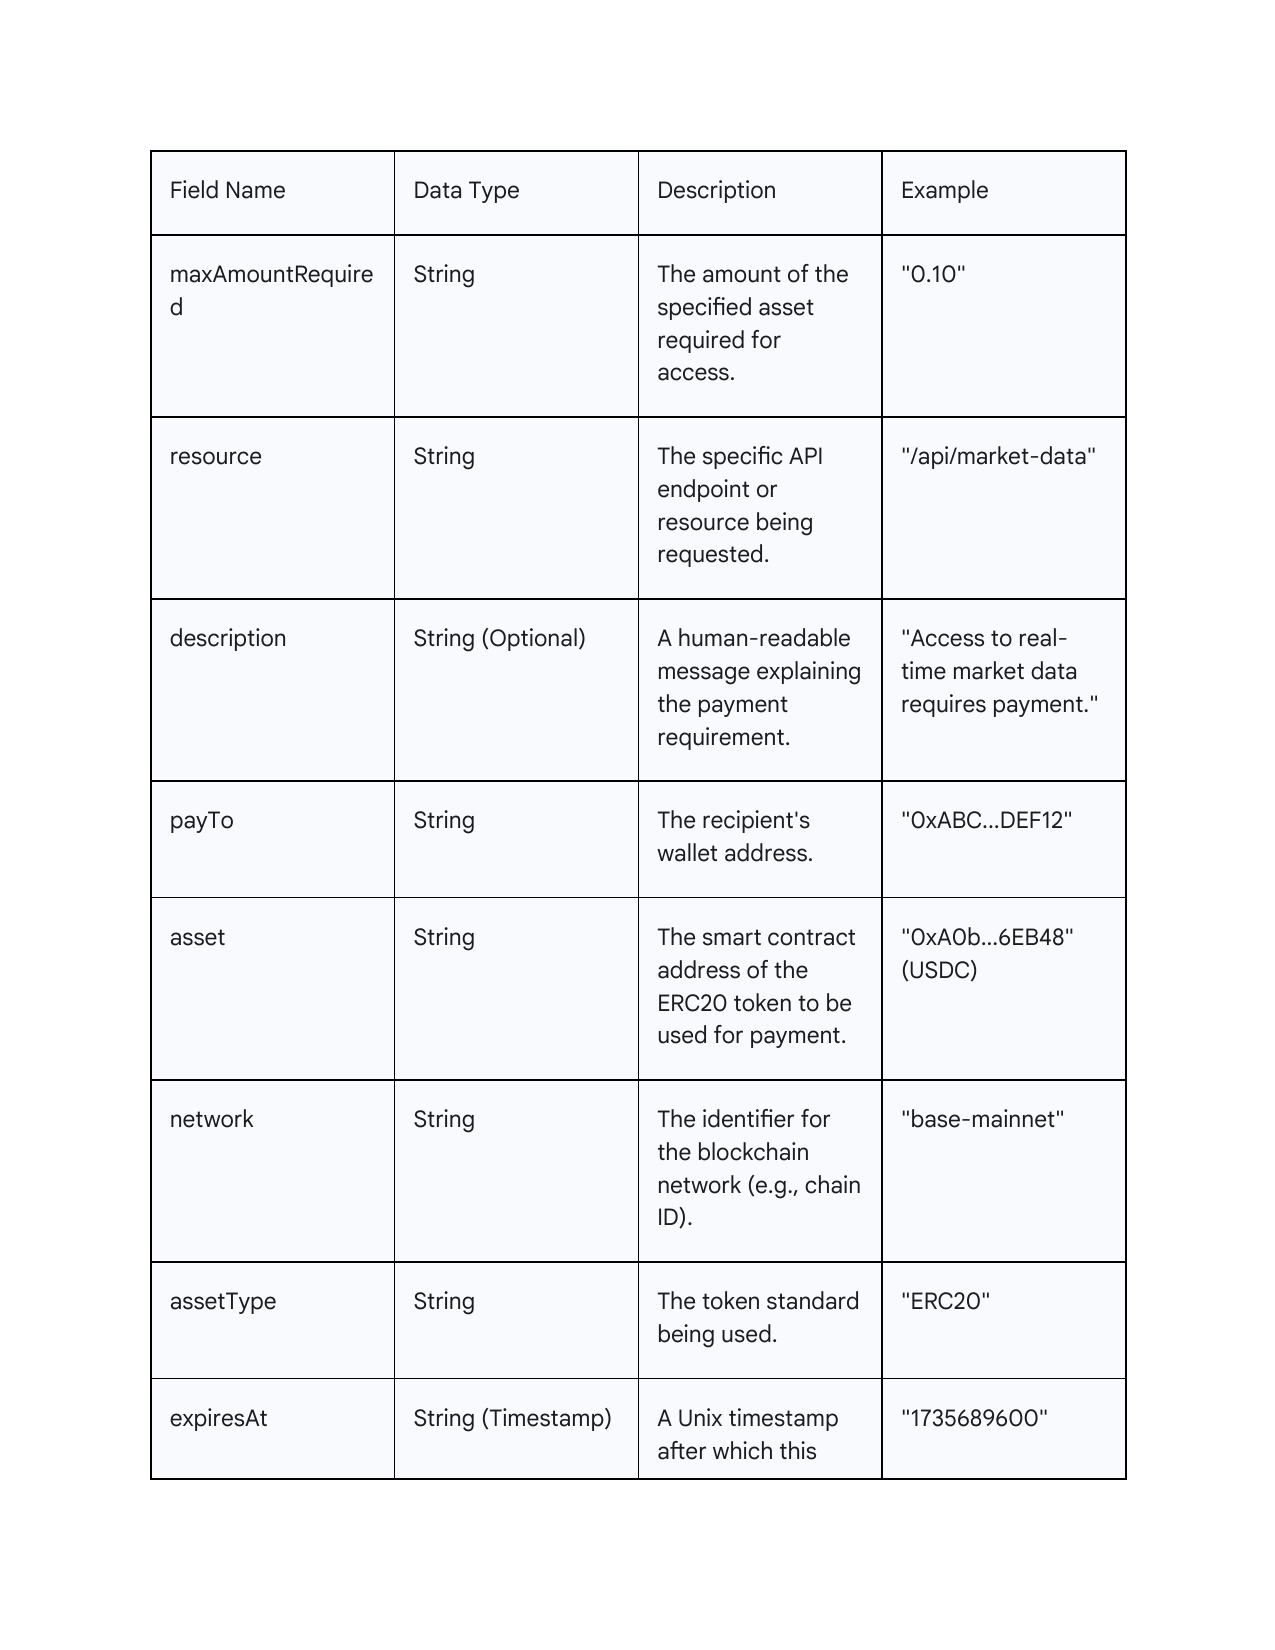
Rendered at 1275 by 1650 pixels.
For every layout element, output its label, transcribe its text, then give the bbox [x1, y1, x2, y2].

table_cell String [395, 1263, 638, 1378]
table_cell assetType [152, 1263, 394, 1378]
table_cell network [152, 1081, 394, 1261]
table_cell A human-readable message explaining the payment requirement. [639, 600, 881, 780]
table_cell The identifier for the blockchain network (e.g., chain ID). [639, 1081, 881, 1261]
table_cell expiresAt [152, 1379, 394, 1478]
table_cell String [395, 782, 638, 897]
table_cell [639, 1379, 881, 1478]
table_cell "0.10" [883, 236, 1125, 416]
table_cell resource [152, 418, 394, 598]
table_cell "base-mainnet" [883, 1081, 1125, 1261]
table_cell The specific API endpoint or resource being requested. [639, 418, 881, 598]
table_cell maxAmountRequired [152, 236, 394, 416]
table_cell String (Optional) [395, 600, 638, 780]
table_cell String [395, 236, 638, 416]
table_cell "ERC20" [883, 1263, 1125, 1378]
table_cell asset [152, 898, 394, 1079]
table_cell "0xABC...DEF12" [883, 782, 1125, 897]
table_header Data Type [395, 152, 638, 234]
table_cell String [395, 1081, 638, 1261]
table_cell String [395, 898, 638, 1079]
table_cell The token standard being used. [639, 1263, 881, 1378]
table_header Description [639, 152, 881, 234]
table_cell "/api/market-data" [883, 418, 1125, 598]
table_cell The amount of the specified asset required for access. [639, 236, 881, 416]
table_cell The recipient's wallet address. [639, 782, 881, 897]
table_cell String (Timestamp) [395, 1379, 638, 1478]
table_cell description [152, 600, 394, 780]
table_cell The smart contract address of the ERC20 token to be used for payment. [639, 898, 881, 1079]
table_cell "Access to real-time market data requires payment." [883, 600, 1125, 780]
table_header Field Name [152, 152, 394, 234]
table_header Example [883, 152, 1125, 234]
table_cell String [395, 418, 638, 598]
table_cell "0xA0b...6EB48" (USDC) [883, 898, 1125, 1079]
table_cell "1735689600" [883, 1379, 1125, 1478]
table_cell payTo [152, 782, 394, 897]
